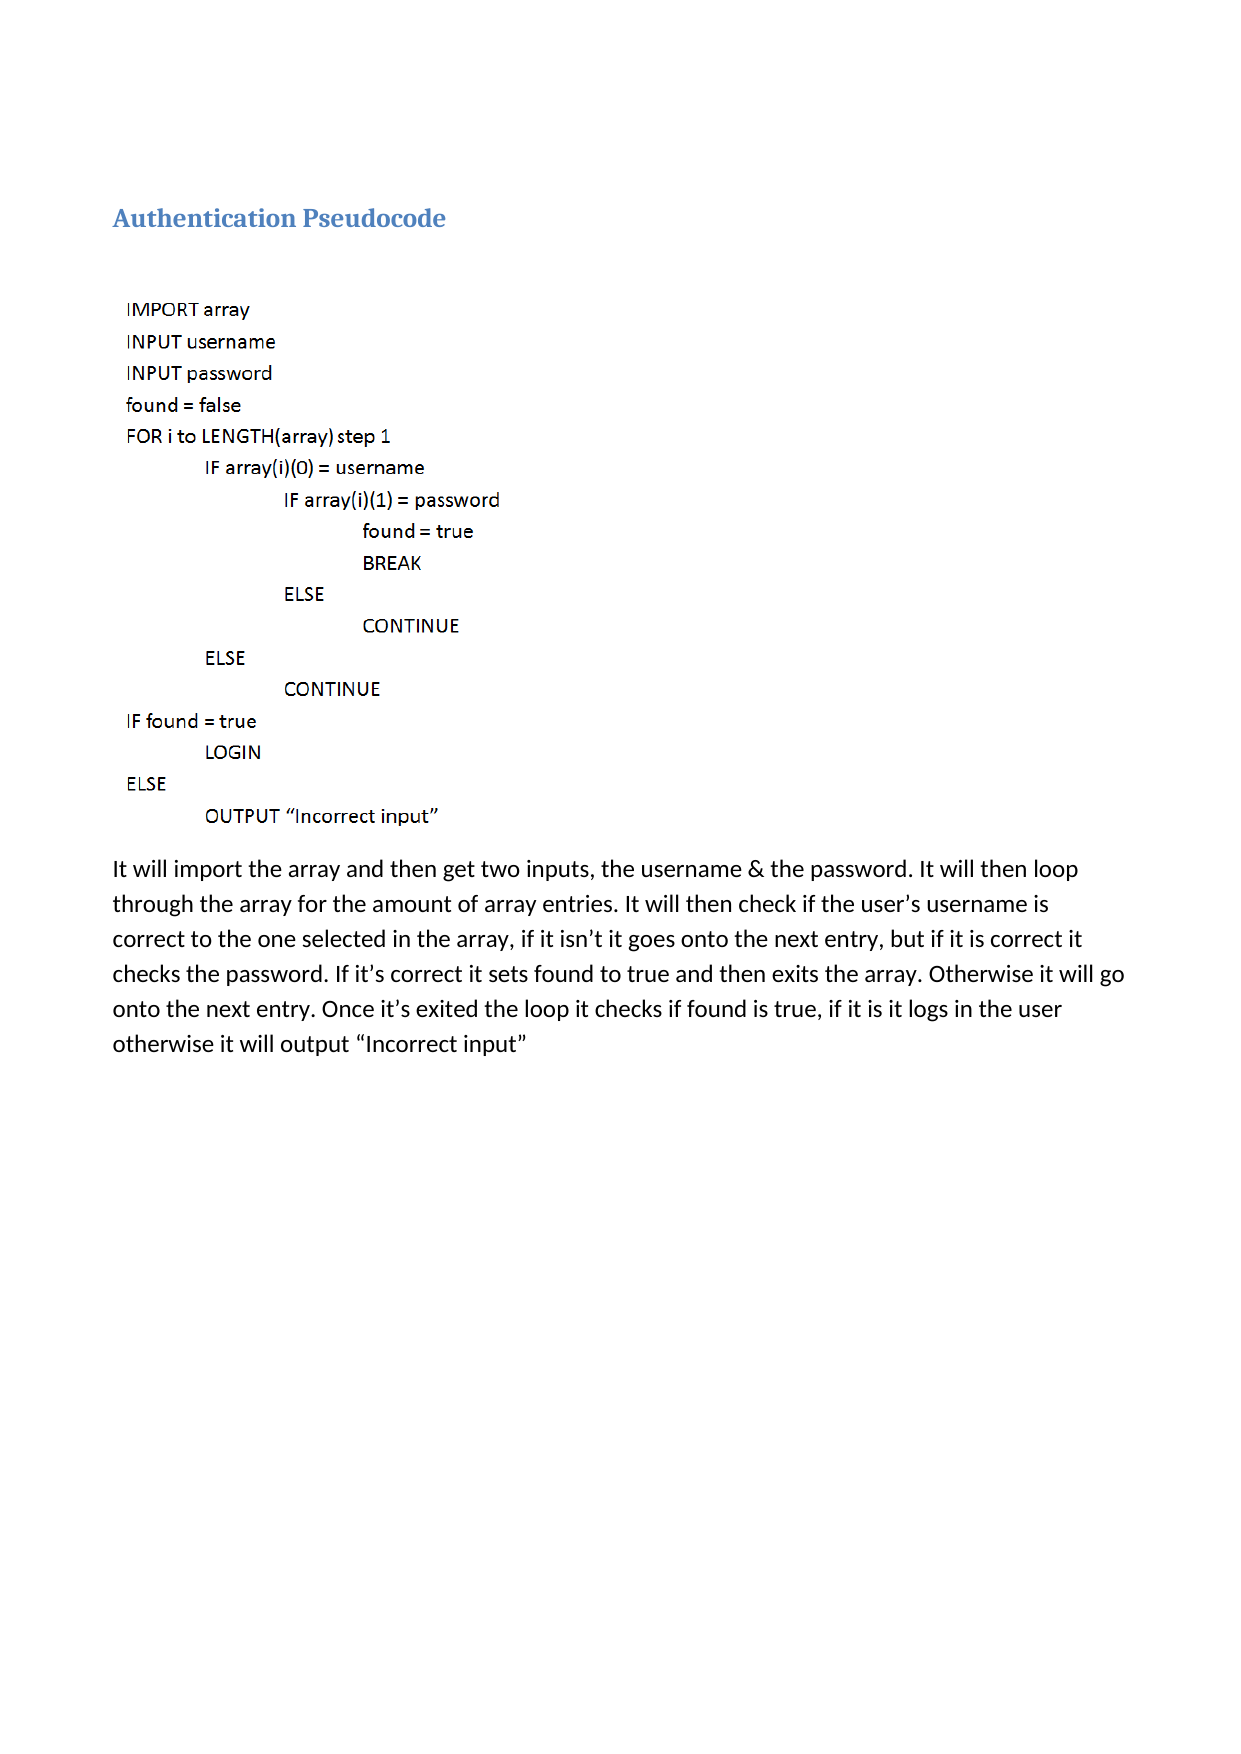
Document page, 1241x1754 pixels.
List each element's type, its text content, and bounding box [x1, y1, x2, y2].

picture [112, 291, 518, 828]
text It will import the array and then get two inputs, the username & the password. It will then loop through the array for the amount of array entries. It will then check if the user’s username is correct to the one selected in the array, if it isn’t it goes onto the next entry, but if it is correct it checks the password. If it’s correct it sets found to true and then exits the array. Otherwise it will go onto the next entry. Once it’s exited the loop it checks if found is true, if it is it logs in the user otherwise it will output “Incorrect input” [112, 853, 1128, 1058]
subtitle Authentication Pseudocode [112, 203, 1128, 234]
